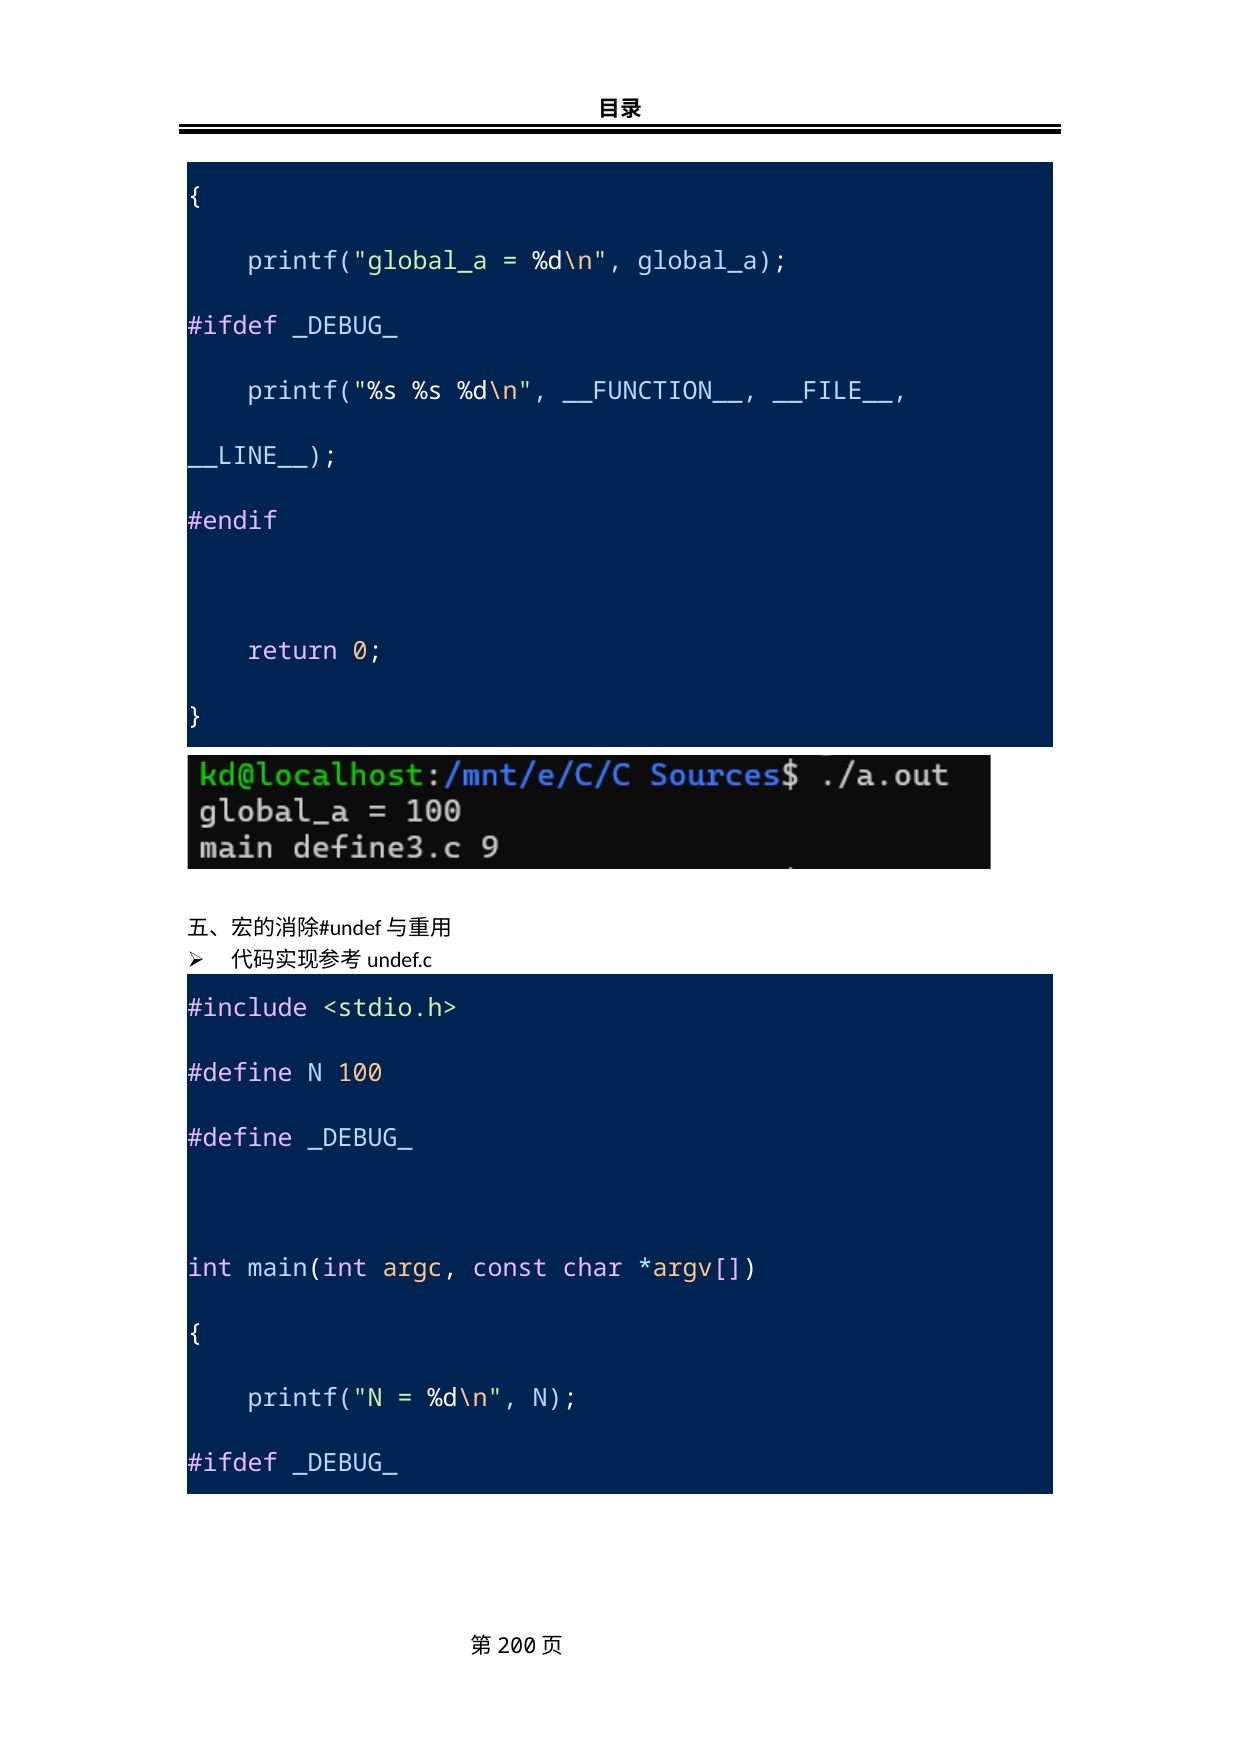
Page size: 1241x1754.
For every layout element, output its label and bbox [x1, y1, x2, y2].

picture [187, 755, 991, 869]
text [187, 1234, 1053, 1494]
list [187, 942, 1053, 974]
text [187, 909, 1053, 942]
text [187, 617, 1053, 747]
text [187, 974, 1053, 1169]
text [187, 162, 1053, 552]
